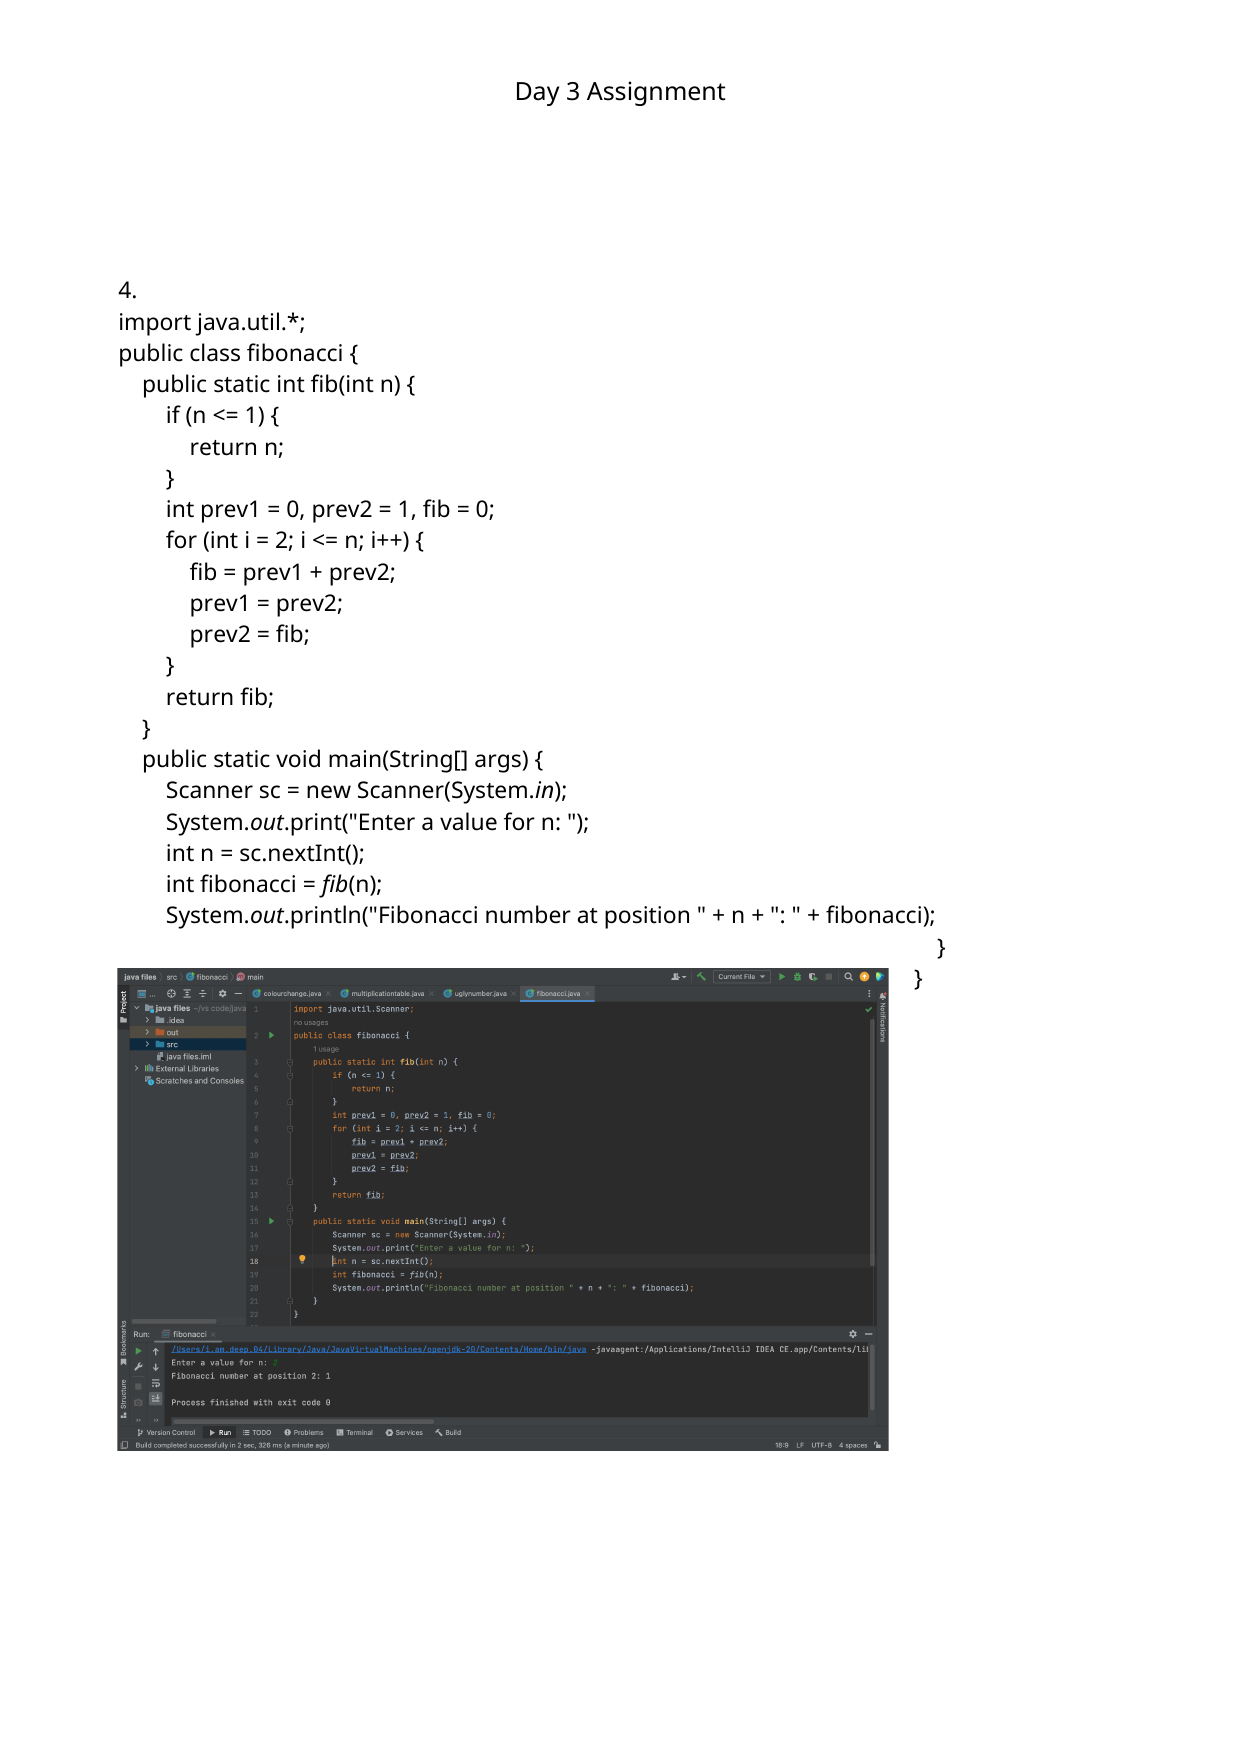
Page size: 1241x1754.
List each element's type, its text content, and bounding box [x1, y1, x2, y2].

text } [118, 462, 1122, 493]
text System.out.println("Fibonacci number at position " + n + ": " + fibonacci); [118, 899, 1122, 931]
text return n; [118, 431, 1122, 462]
text return fib; [118, 681, 1122, 712]
text import java.util.*; [118, 306, 1122, 337]
text } [118, 962, 1122, 993]
text int prev1 = 0, prev2 = 1, fib = 0; [118, 493, 1122, 524]
text } [118, 649, 1122, 681]
text System.out.print("Enter a value for n: "); [118, 806, 1122, 837]
text 4. [118, 274, 1122, 306]
text public class fibonacci { [118, 337, 1122, 368]
text Scanner sc = new Scanner(System.in); [118, 774, 1122, 806]
text int n = sc.nextInt(); [118, 837, 1122, 868]
text } [118, 931, 1122, 962]
text if (n <= 1) { [118, 399, 1122, 431]
text for (int i = 2; i <= n; i++) { [118, 524, 1122, 556]
text prev1 = prev2; [118, 587, 1122, 618]
text } [118, 712, 1122, 743]
text prev2 = fib; [118, 618, 1122, 649]
text public static int fib(int n) { [118, 368, 1122, 399]
text fib = prev1 + prev2; [118, 556, 1122, 587]
text public static void main(String[] args) { [118, 743, 1122, 774]
text int fibonacci = fib(n); [118, 868, 1122, 899]
picture [117, 968, 889, 1451]
